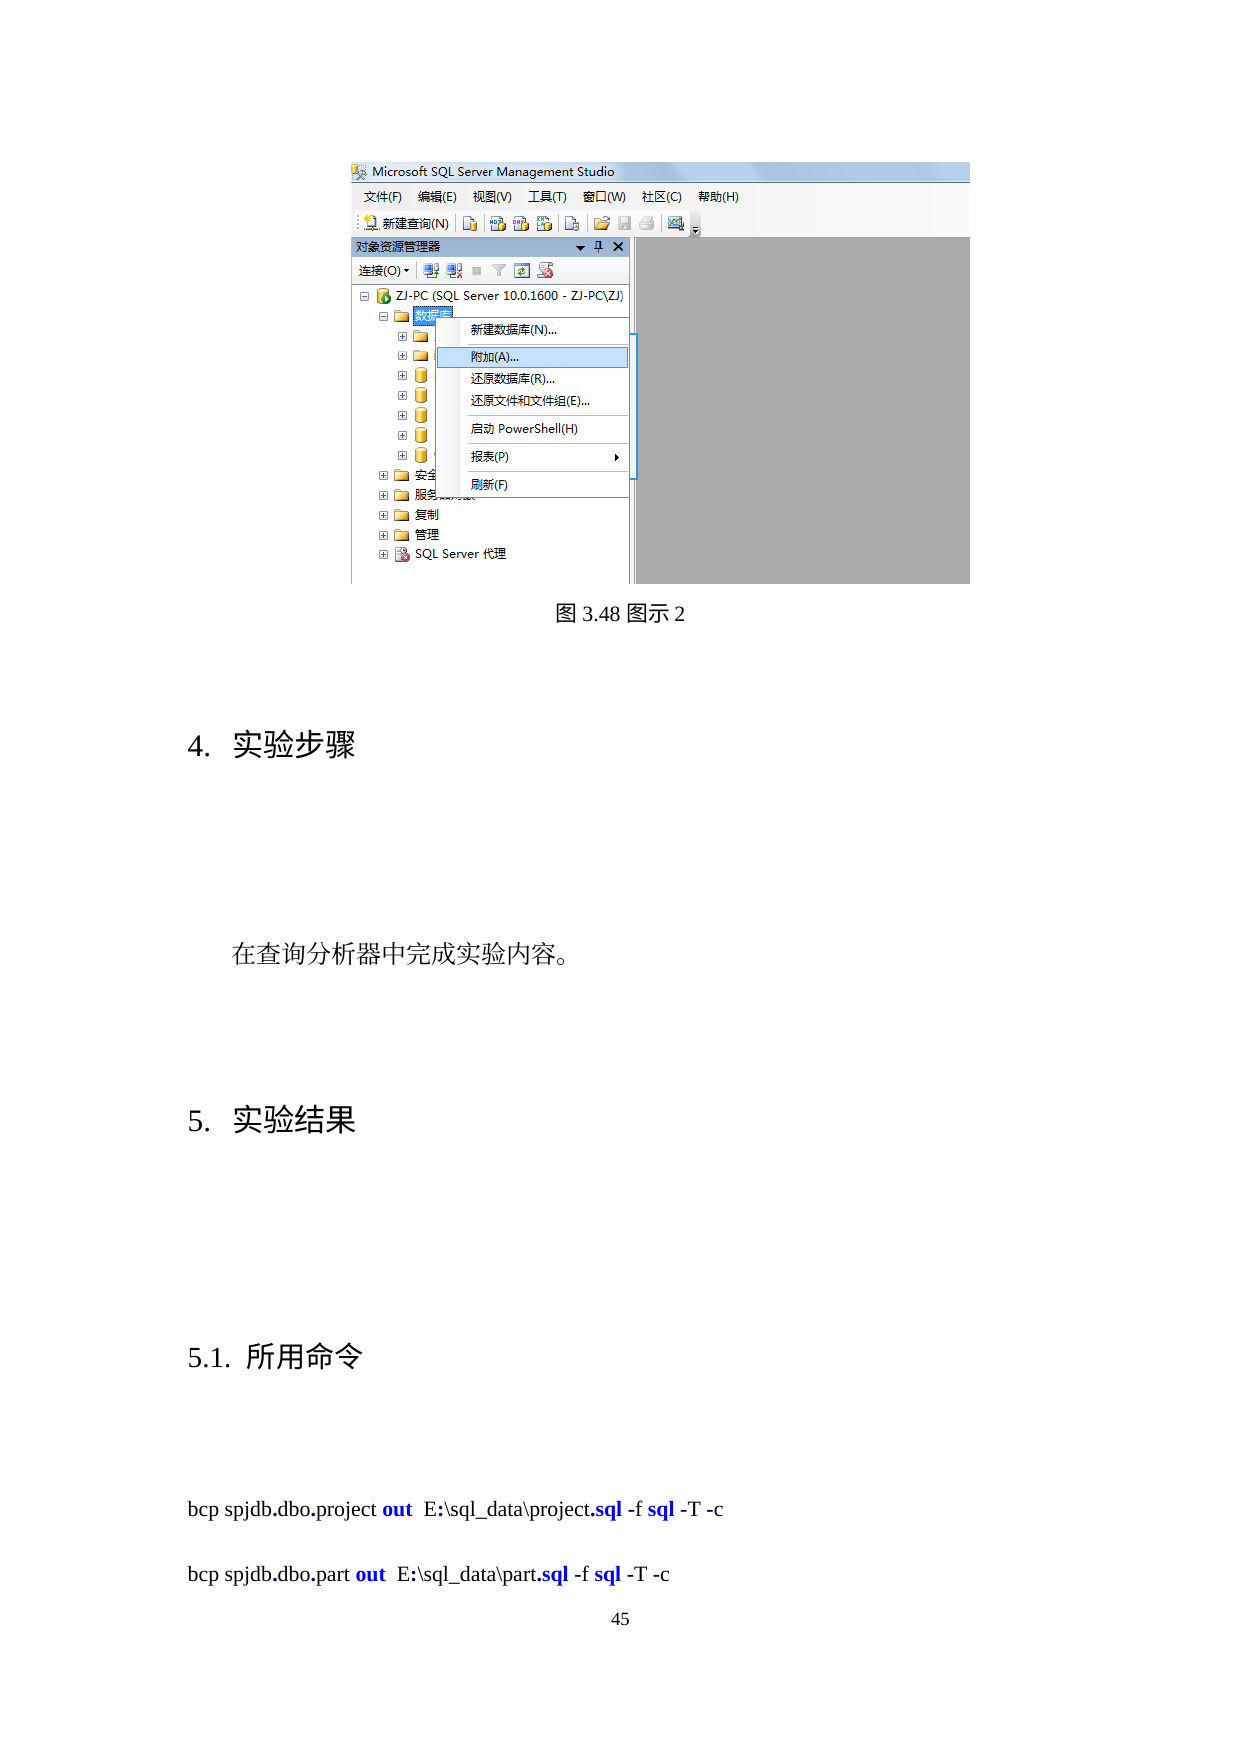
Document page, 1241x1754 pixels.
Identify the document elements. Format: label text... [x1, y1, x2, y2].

subtitle 实验步骤 [187, 711, 1053, 776]
text 在查询分析器中完成实验内容。 [187, 921, 1053, 986]
subtitle 所用命令 [187, 1323, 1053, 1388]
text bcp spjdb.dbo.project out E:\sql_data\project.sql -f sql -T -c [187, 1492, 1053, 1525]
text bcp spjdb.dbo.part out E:\sql_data\part.sql -f sql -T -c [187, 1557, 1053, 1590]
subtitle 实验结果 [187, 1086, 1053, 1151]
picture [351, 162, 970, 584]
